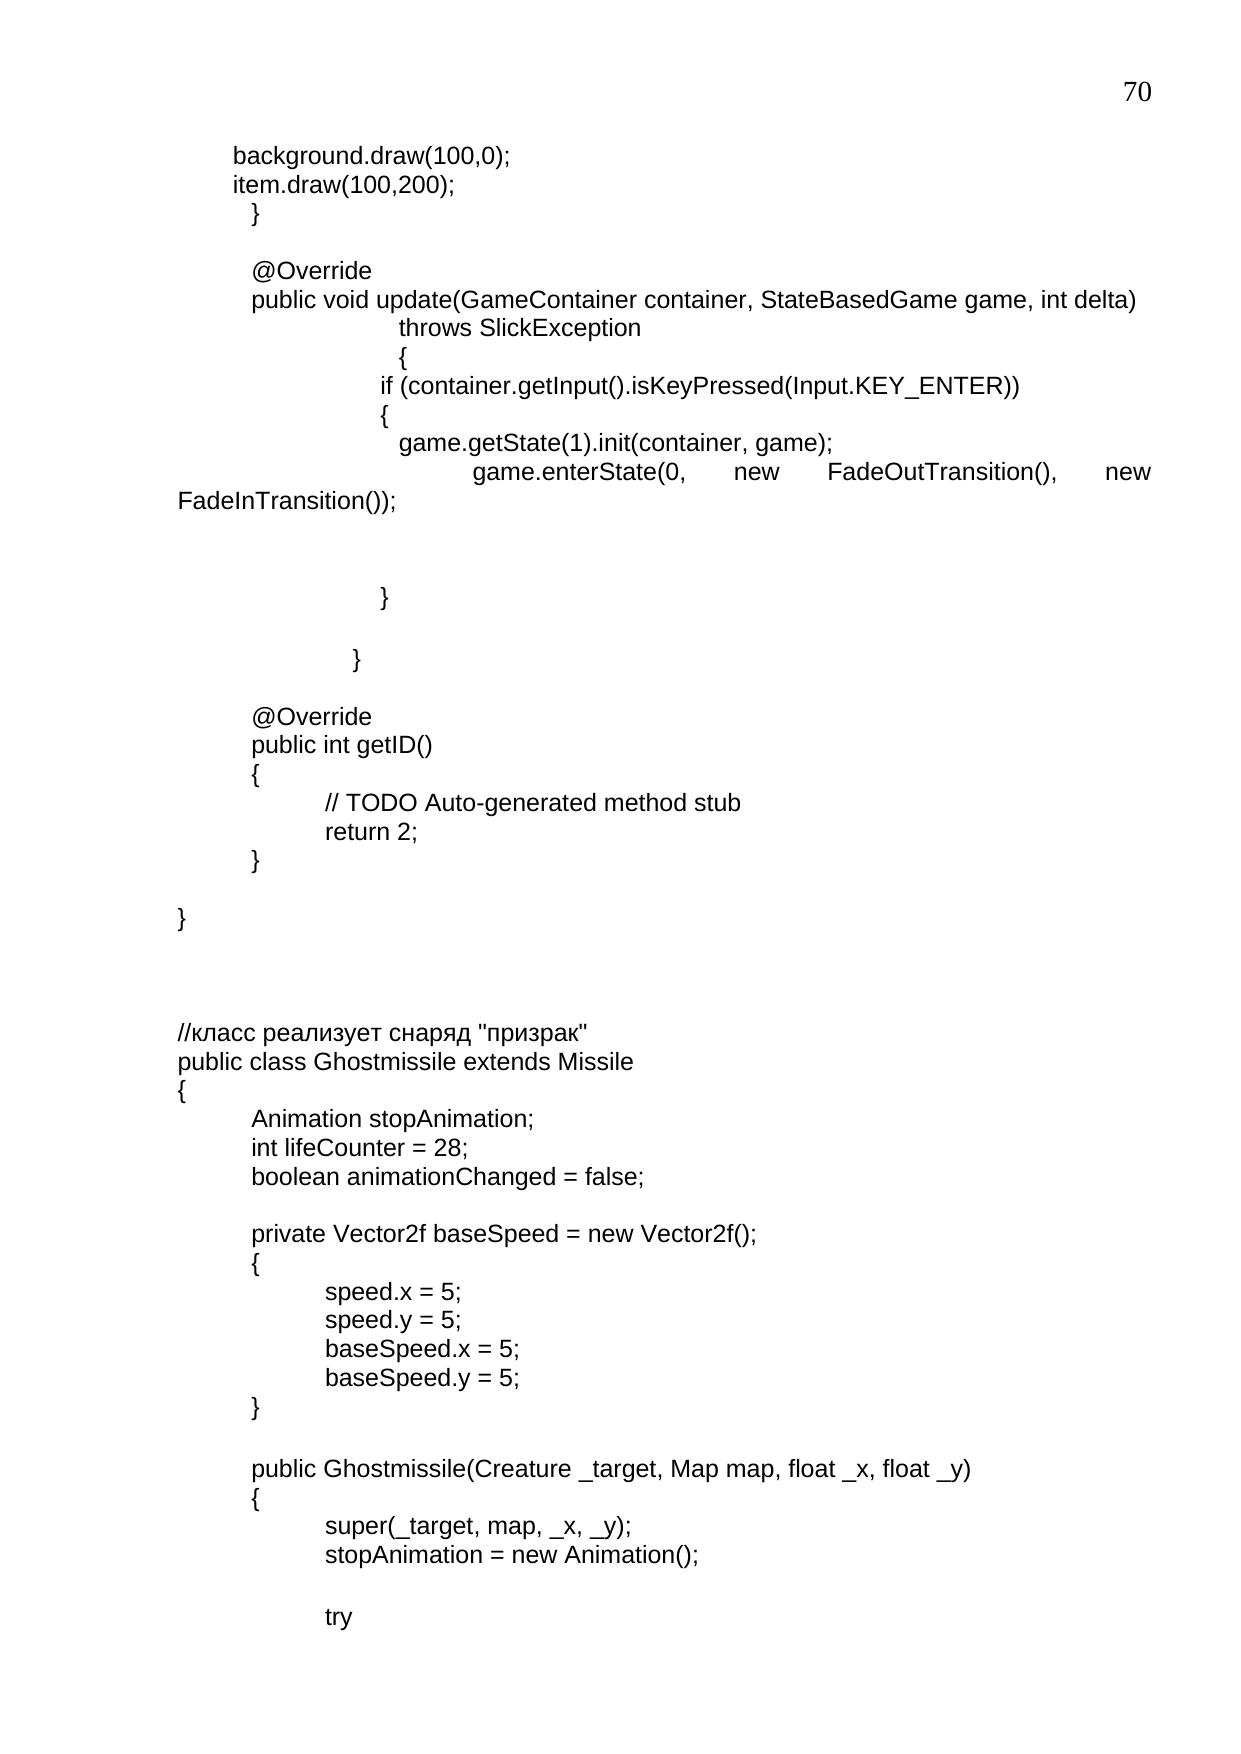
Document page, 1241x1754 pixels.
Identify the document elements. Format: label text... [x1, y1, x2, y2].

text return 2; [177, 816, 1152, 845]
text baseSpeed.x = 5; [177, 1334, 1152, 1363]
text public class Ghostmissile extends Missile [177, 1046, 1152, 1075]
text { [177, 1248, 1152, 1276]
text private Vector2f baseSpeed = new Vector2f(); [177, 1219, 1152, 1248]
text public Ghostmissile(Creature _target, Map map, float _x, float _y) [177, 1454, 1152, 1482]
text stopAnimation = new Animation(); [177, 1540, 1152, 1569]
text //класс реализует снаряд "призрак" [177, 1018, 1152, 1046]
text @Override [177, 256, 1152, 284]
text } [177, 198, 1152, 227]
text baseSpeed.y = 5; [177, 1363, 1152, 1391]
text int lifeCounter = 28; [177, 1133, 1152, 1161]
text } [177, 644, 1152, 673]
text speed.x = 5; [177, 1276, 1152, 1305]
text public int getID() [177, 730, 1152, 759]
text { [177, 342, 1152, 371]
text { [177, 1075, 1152, 1104]
text { [177, 759, 1152, 788]
text speed.y = 5; [177, 1305, 1152, 1334]
text try [177, 1602, 1152, 1631]
text boolean animationChanged = false; [177, 1161, 1152, 1190]
text game.getState(1).init(container, game); [177, 428, 1152, 457]
text if (container.getInput().isKeyPressed(Input.KEY_ENTER)) [177, 371, 1152, 399]
text item.draw(100,200); [177, 169, 1152, 198]
text throws SlickException [177, 313, 1152, 342]
text { [177, 1482, 1152, 1511]
text super(_target, map, _x, _y); [177, 1511, 1152, 1540]
text } [177, 582, 1152, 610]
text public void update(GameContainer container, StateBasedGame game, int delta) [177, 284, 1152, 313]
text Animation stopAnimation; [177, 1104, 1152, 1133]
text } [177, 845, 1152, 874]
text } [177, 1391, 1152, 1420]
text } [177, 903, 1152, 931]
text game.enterState(0, new FadeOutTransition(), new FadeInTransition()); [177, 457, 1152, 514]
text @Override [177, 701, 1152, 730]
text background.draw(100,0); [177, 141, 1152, 169]
text // TODO Auto-generated method stub [177, 788, 1152, 816]
text { [177, 399, 1152, 428]
